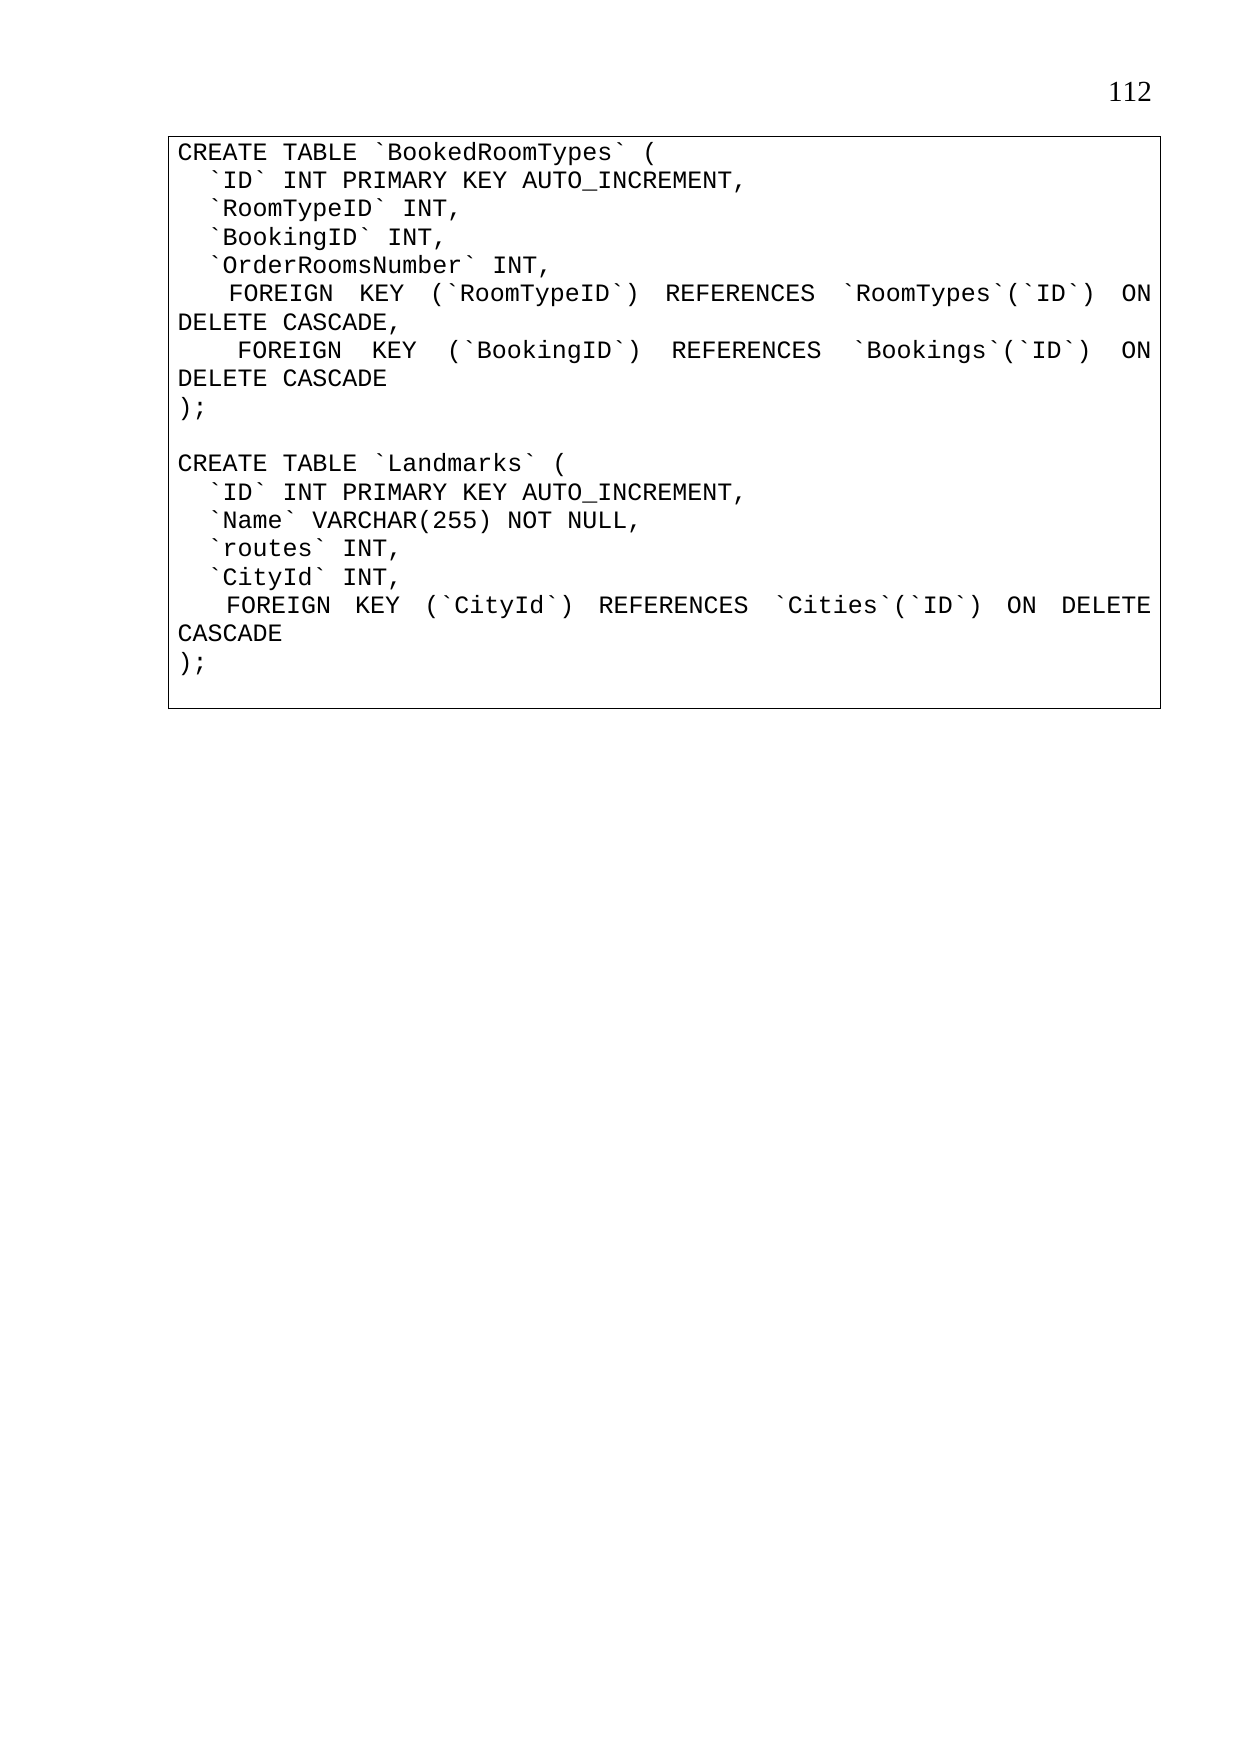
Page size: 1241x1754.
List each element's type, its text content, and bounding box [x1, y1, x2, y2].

text `CityId` INT, [177, 564, 1152, 593]
text `BookingID` INT, [177, 224, 1152, 253]
text `OrderRoomsNumber` INT, [177, 253, 1152, 281]
text FOREIGN KEY (`BookingID`) REFERENCES `Bookings`(`ID`) ON DELETE CASCADE [177, 338, 1152, 394]
text `Name` VARCHAR(255) NOT NULL, [177, 508, 1152, 536]
text FOREIGN KEY (`CityId`) REFERENCES `Cities`(`ID`) ON DELETE CASCADE [177, 593, 1152, 649]
text `ID` INT PRIMARY KEY AUTO_INCREMENT, [177, 168, 1152, 196]
text `routes` INT, [177, 536, 1152, 564]
text CREATE TABLE `Landmarks` ( [177, 451, 1152, 479]
text CREATE TABLE `BookedRoomTypes` ( [169, 137, 1160, 168]
text `RoomTypeID` INT, [177, 196, 1152, 224]
text `ID` INT PRIMARY KEY AUTO_INCREMENT, [177, 479, 1152, 508]
text ); [177, 649, 1152, 678]
text ); [177, 394, 1152, 423]
text FOREIGN KEY (`RoomTypeID`) REFERENCES `RoomTypes`(`ID`) ON DELETE CASCADE, [177, 281, 1152, 338]
